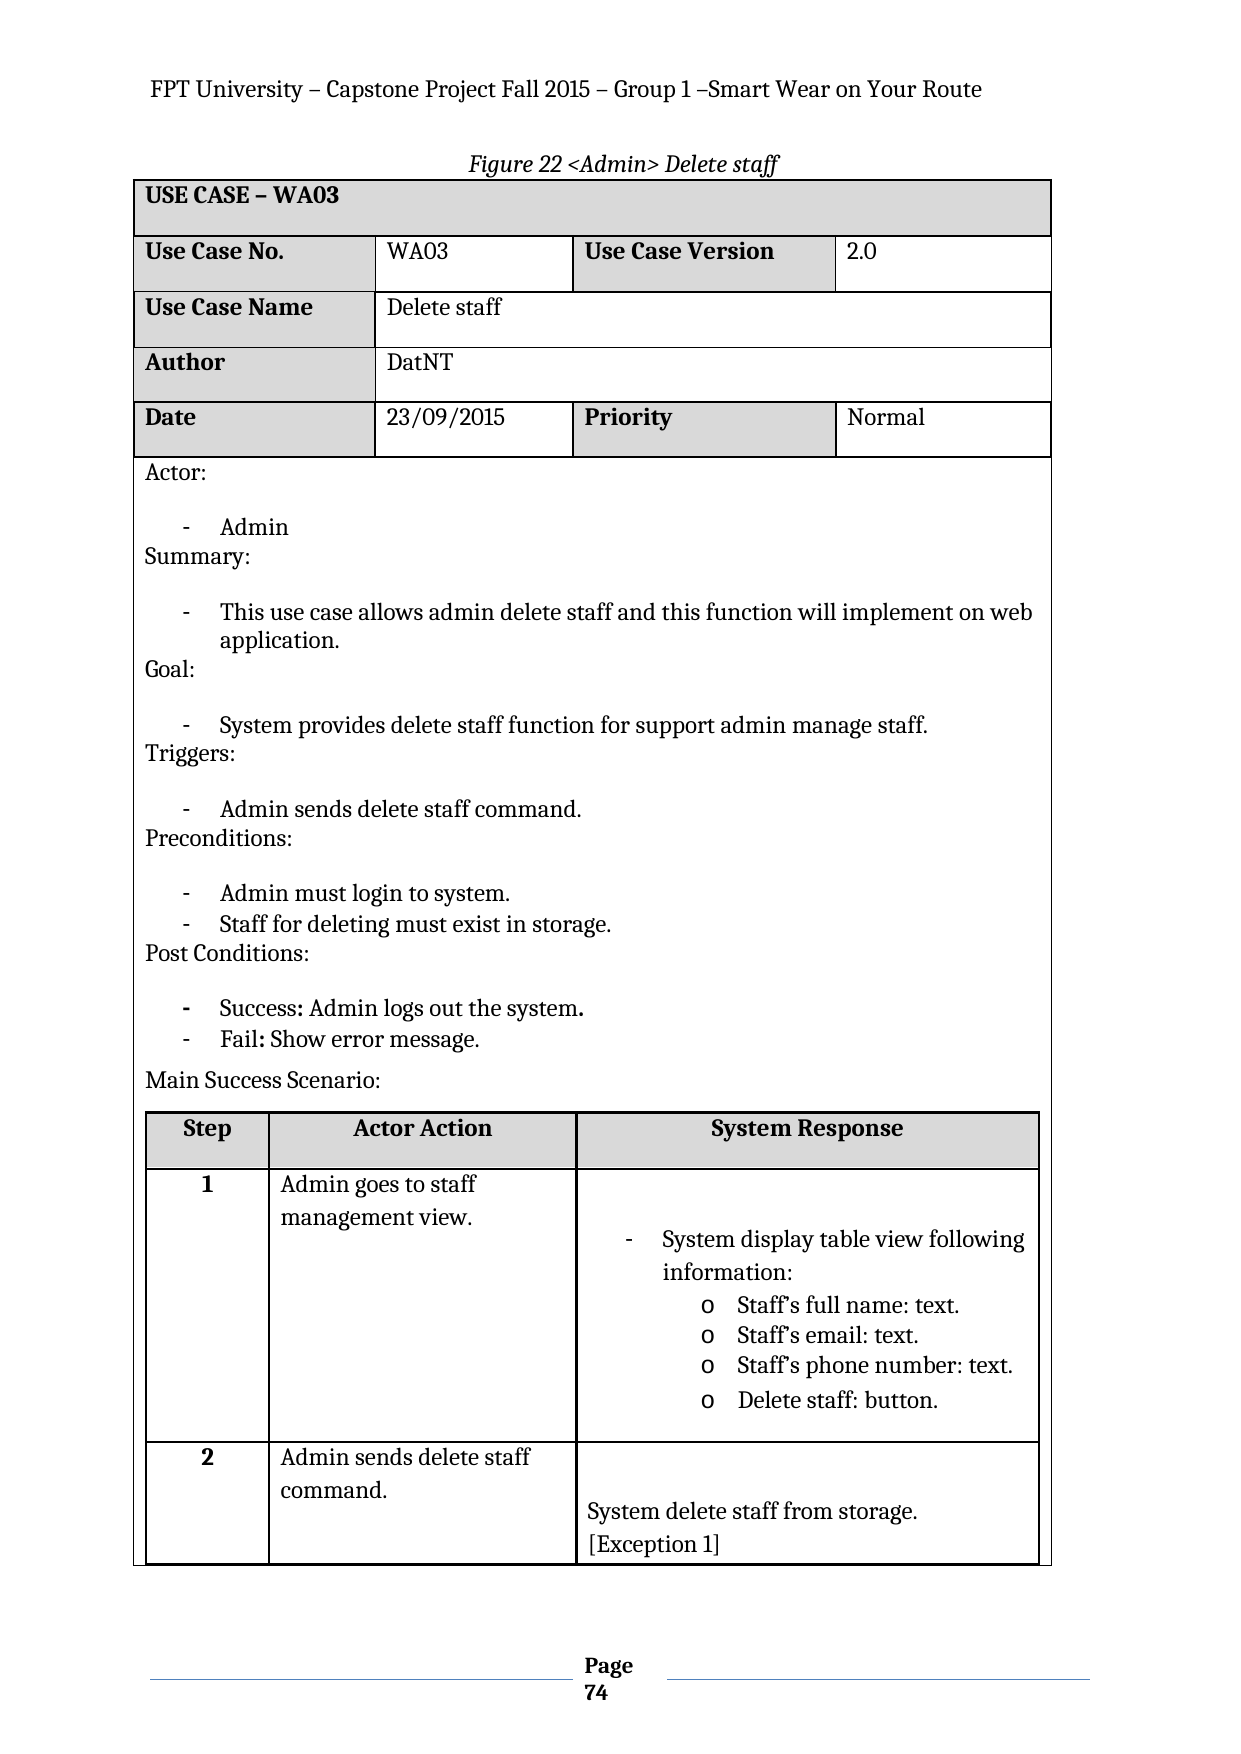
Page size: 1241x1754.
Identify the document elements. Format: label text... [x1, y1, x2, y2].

table_header USE CASE – WA03 [135, 181, 1050, 235]
table_cell Date [135, 403, 374, 456]
table_cell Priority [574, 403, 835, 456]
table_cell DatNT [376, 348, 1051, 401]
table_cell Delete staff [376, 293, 1050, 347]
table_cell 23/09/2015 [376, 403, 572, 456]
table_cell Use Case Name [135, 292, 374, 347]
table_cell Normal [837, 403, 1050, 456]
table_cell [134, 458, 1051, 1565]
text Figure 22 <Admin> Delete staff [150, 150, 1090, 179]
table_cell 2.0 [836, 237, 1051, 291]
table_cell Use Case Version [574, 237, 835, 291]
table_cell Author [134, 348, 375, 401]
table_cell Use Case No. [134, 237, 375, 291]
table_cell WA03 [376, 237, 572, 291]
